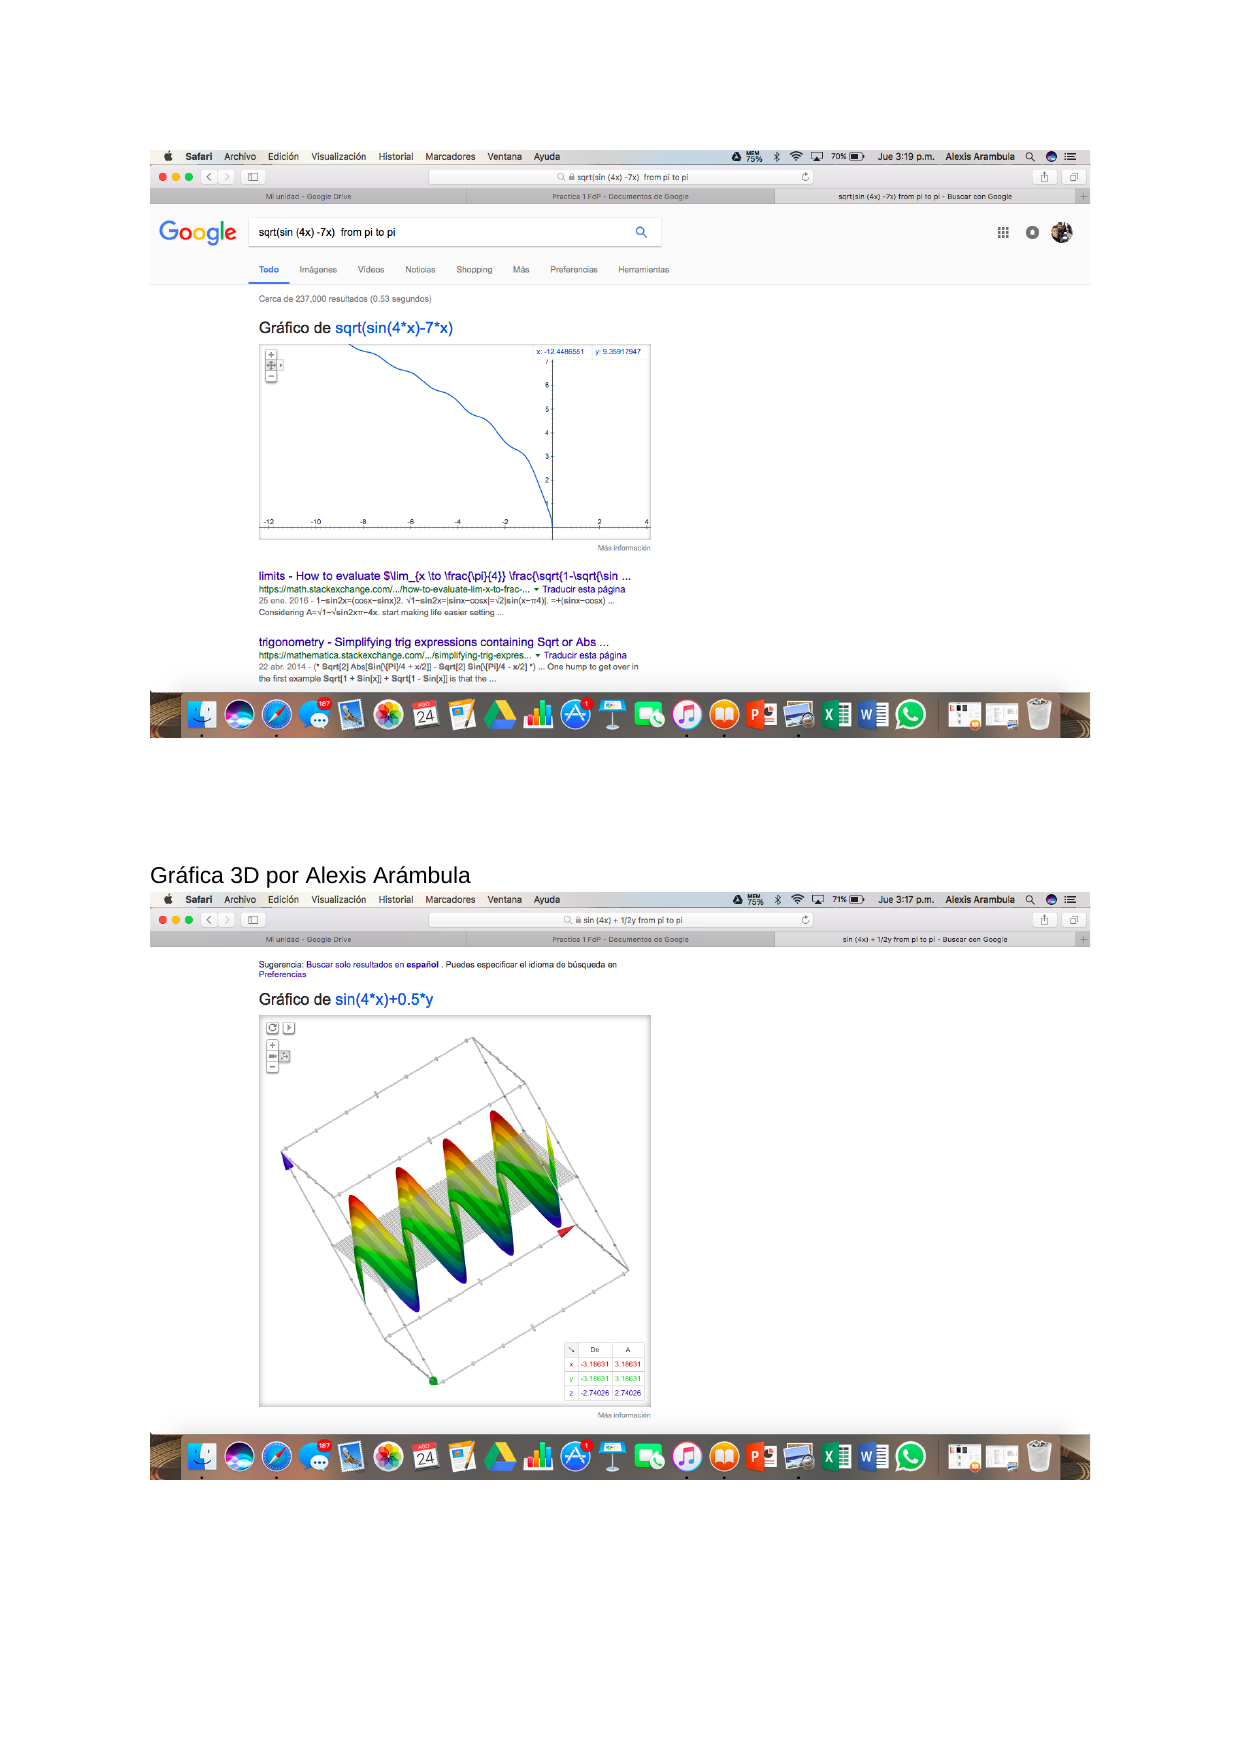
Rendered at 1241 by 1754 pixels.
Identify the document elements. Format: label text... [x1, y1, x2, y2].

text Gráfica 3D por Alexis Arámbula [150, 862, 1090, 888]
picture [150, 150, 1091, 738]
picture [150, 892, 1091, 1480]
